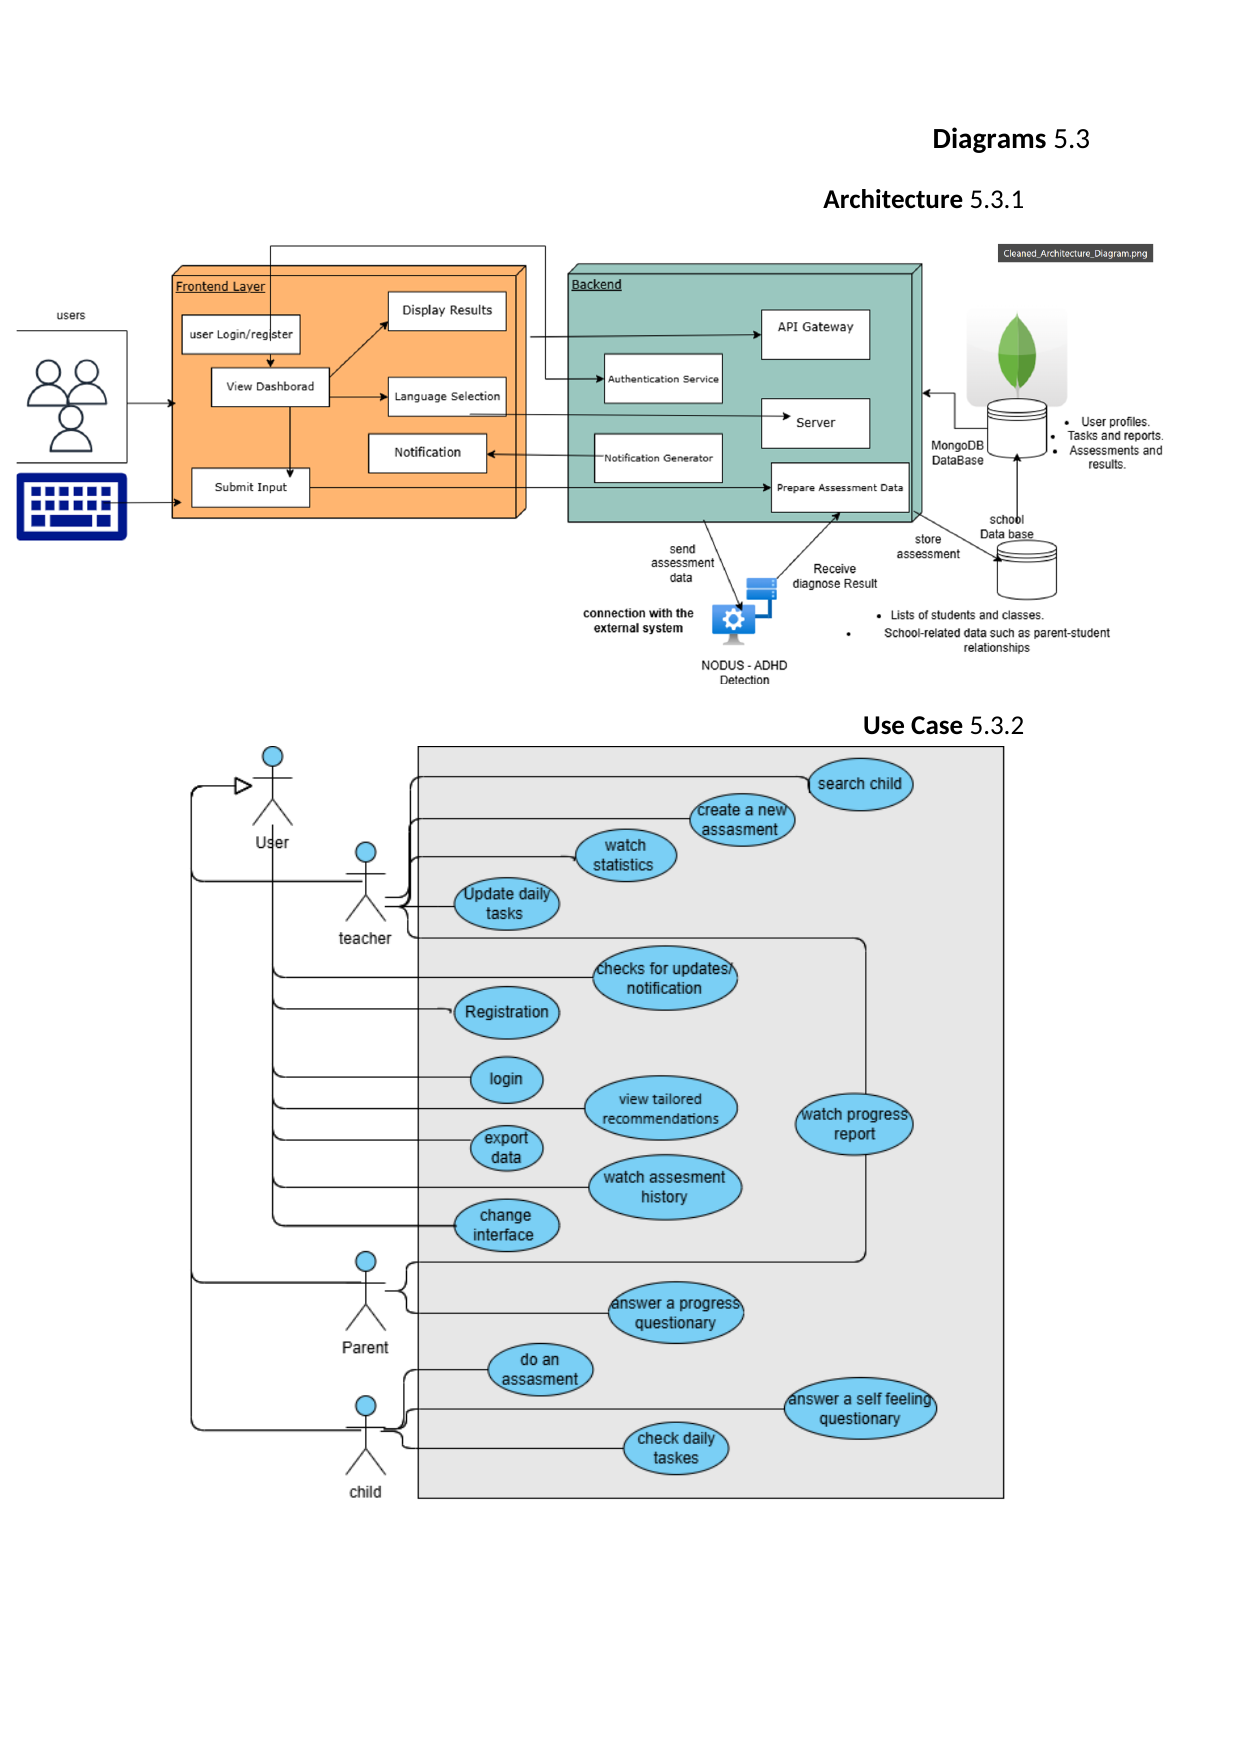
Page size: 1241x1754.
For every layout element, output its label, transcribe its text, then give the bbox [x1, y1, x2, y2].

subtitle 5.3.2 Use Case [75, 708, 1024, 741]
subtitle 5.3 Diagrams [75, 121, 1090, 156]
picture [175, 746, 1015, 1503]
subtitle 5.3.1 Architecture [75, 182, 1024, 215]
picture [16, 241, 1166, 684]
